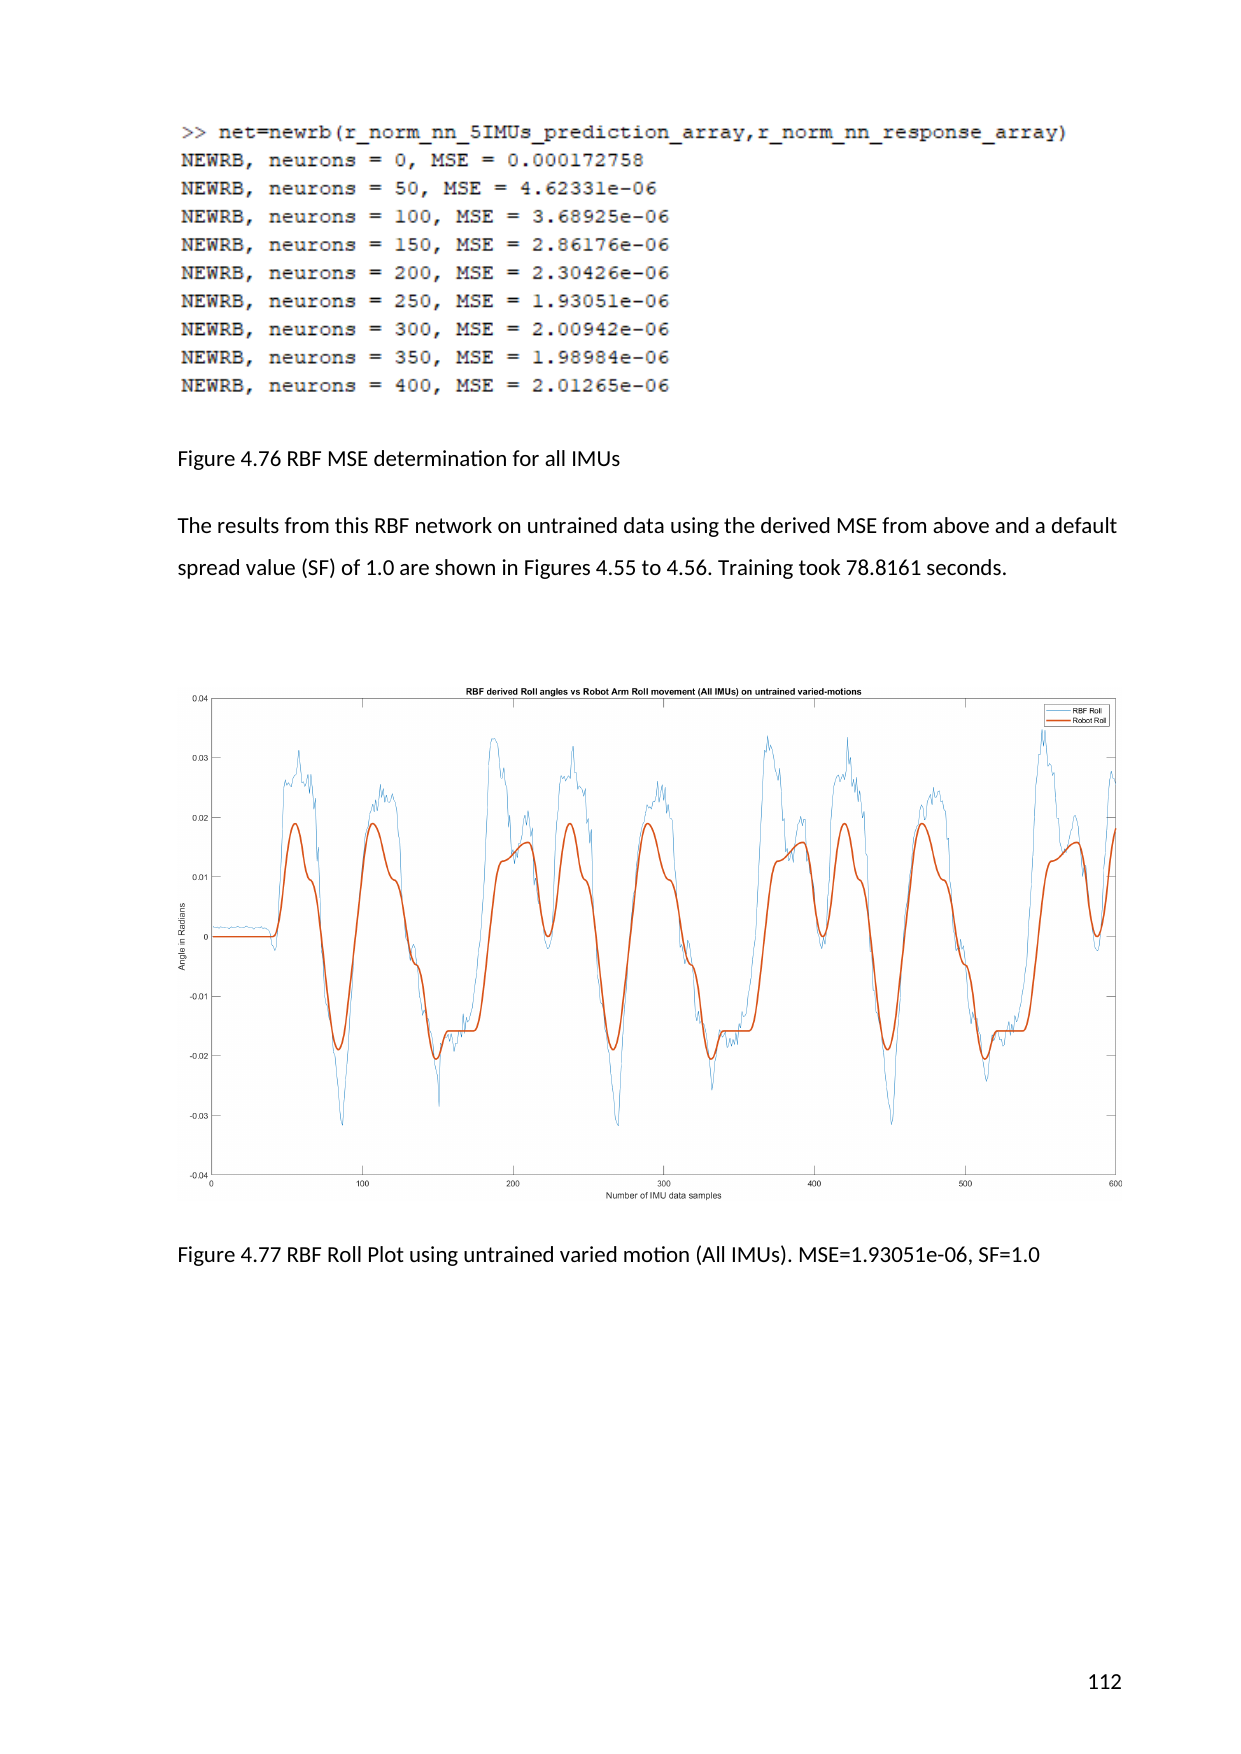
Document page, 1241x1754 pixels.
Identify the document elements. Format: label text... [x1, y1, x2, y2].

picture [177, 687, 1123, 1201]
text The results from this RBF network on untrained data using the derived MSE from above and a default spread value (SF) of 1.0 are shown in Figures 4.55 to 4.56. Training took 78.8161 seconds. [177, 512, 1122, 582]
picture [177, 118, 1089, 406]
